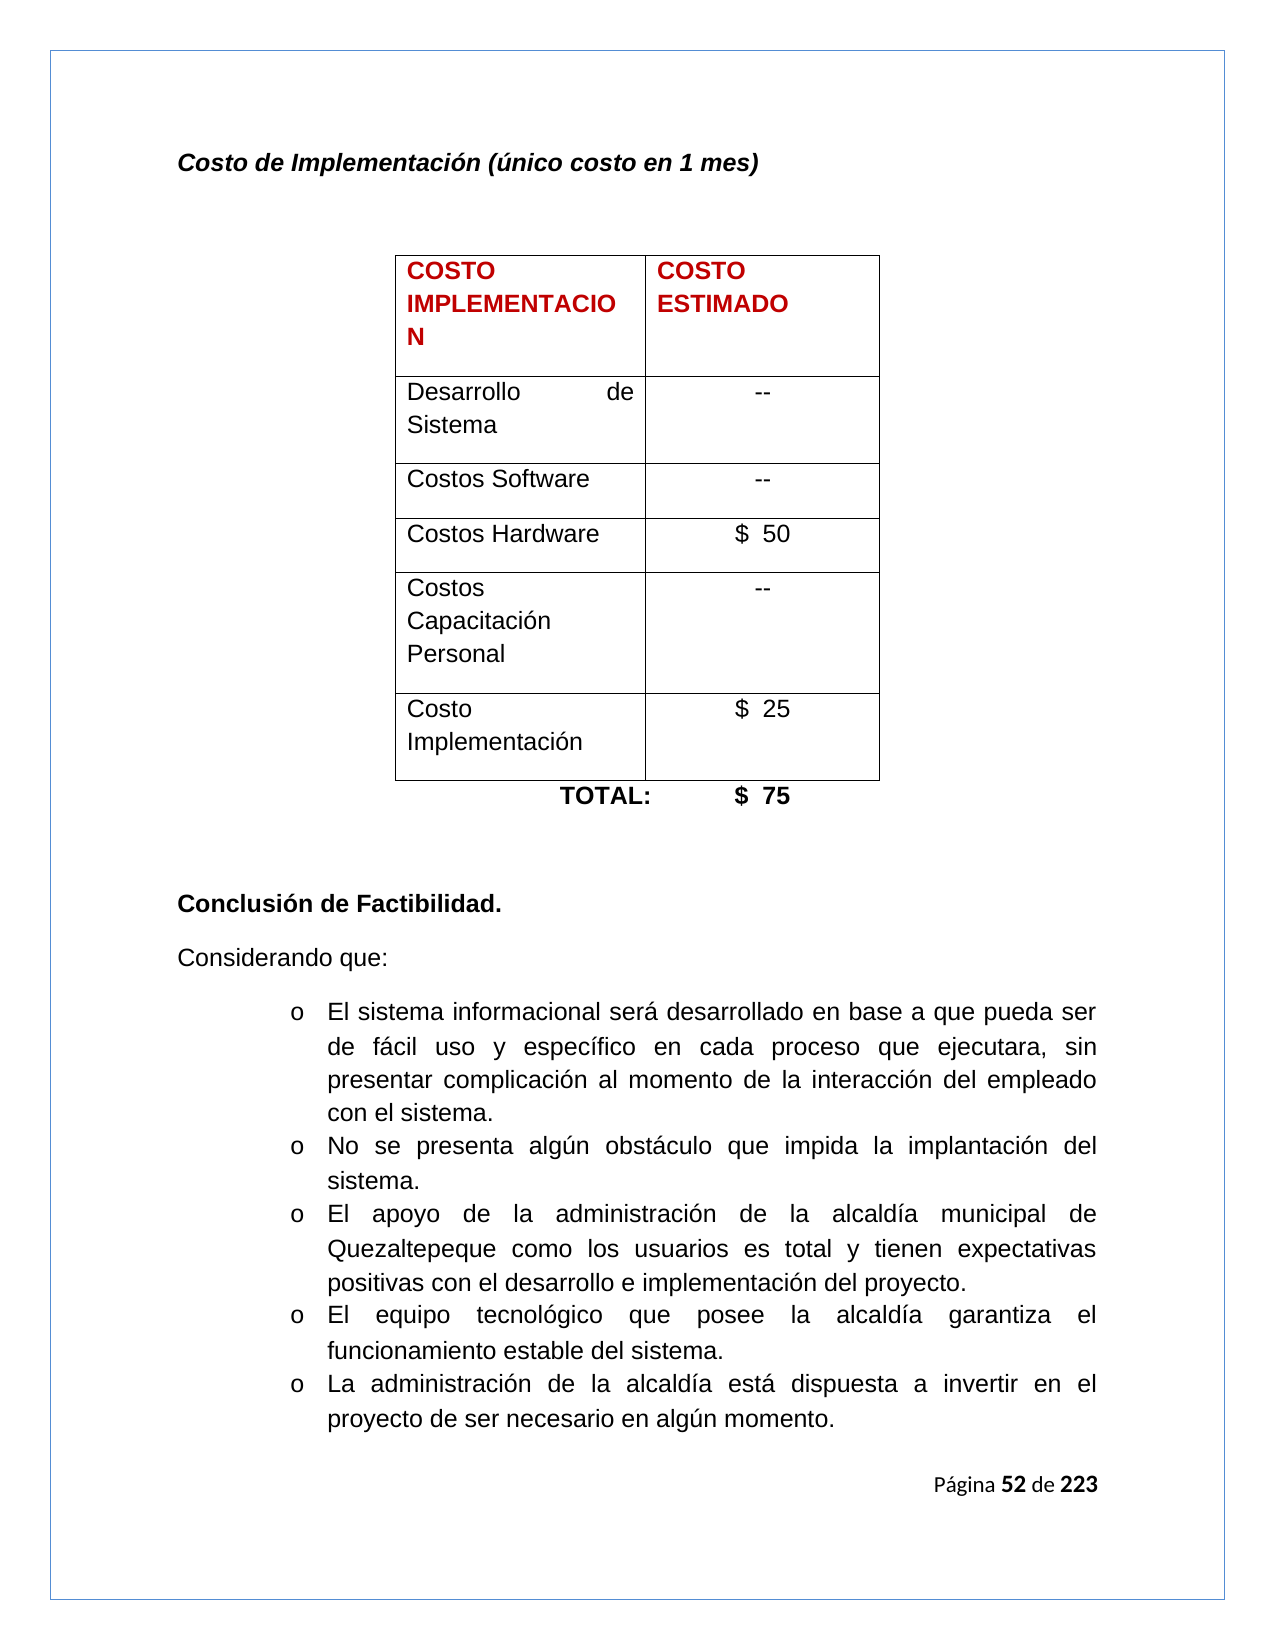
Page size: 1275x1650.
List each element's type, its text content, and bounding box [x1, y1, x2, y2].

table_cell -- [646, 377, 879, 463]
list El apoyo de la administración de la alcaldía municipal de Quezaltepeque como los usuarios es total y tienen expectativas positivas con el desarrollo e implementación del proyecto. [289, 1199, 1098, 1296]
table_cell -- [646, 573, 879, 693]
table_cell Costo Implementación [396, 694, 645, 780]
table_cell Desarrollo de Sistema [396, 377, 645, 463]
list No se presenta algún obstáculo que impida la implantación del sistema. [289, 1131, 1098, 1195]
table_header COSTO IMPLEMENTACION [396, 256, 645, 376]
table_cell Costos Software [396, 464, 645, 518]
text Considerando que: [177, 943, 1098, 972]
list El sistema informacional será desarrollado en base a que pueda ser de fácil uso y específico en cada proceso que ejecutara, sin presentar complicación al momento de la interacción del empleado con el sistema. [289, 997, 1098, 1127]
table_cell Costos Capacitación Personal [396, 573, 645, 693]
table_cell $ 50 [646, 519, 879, 572]
list La administración de la alcaldía está dispuesta a invertir en el proyecto de ser necesario en algún momento. [289, 1369, 1098, 1433]
table_cell $ 25 [646, 694, 879, 780]
table_cell -- [646, 464, 879, 518]
table_header COSTO ESTIMADO [646, 256, 879, 376]
text Conclusión de Factibilidad. [177, 889, 1098, 918]
text Costo de Implementación (único costo en 1 mes) [177, 148, 1098, 176]
text TOTAL: $ 75 [472, 781, 1098, 810]
table_cell Costos Hardware [396, 519, 645, 572]
list El equipo tecnológico que posee la alcaldía garantiza el funcionamiento estable del sistema. [289, 1301, 1098, 1364]
